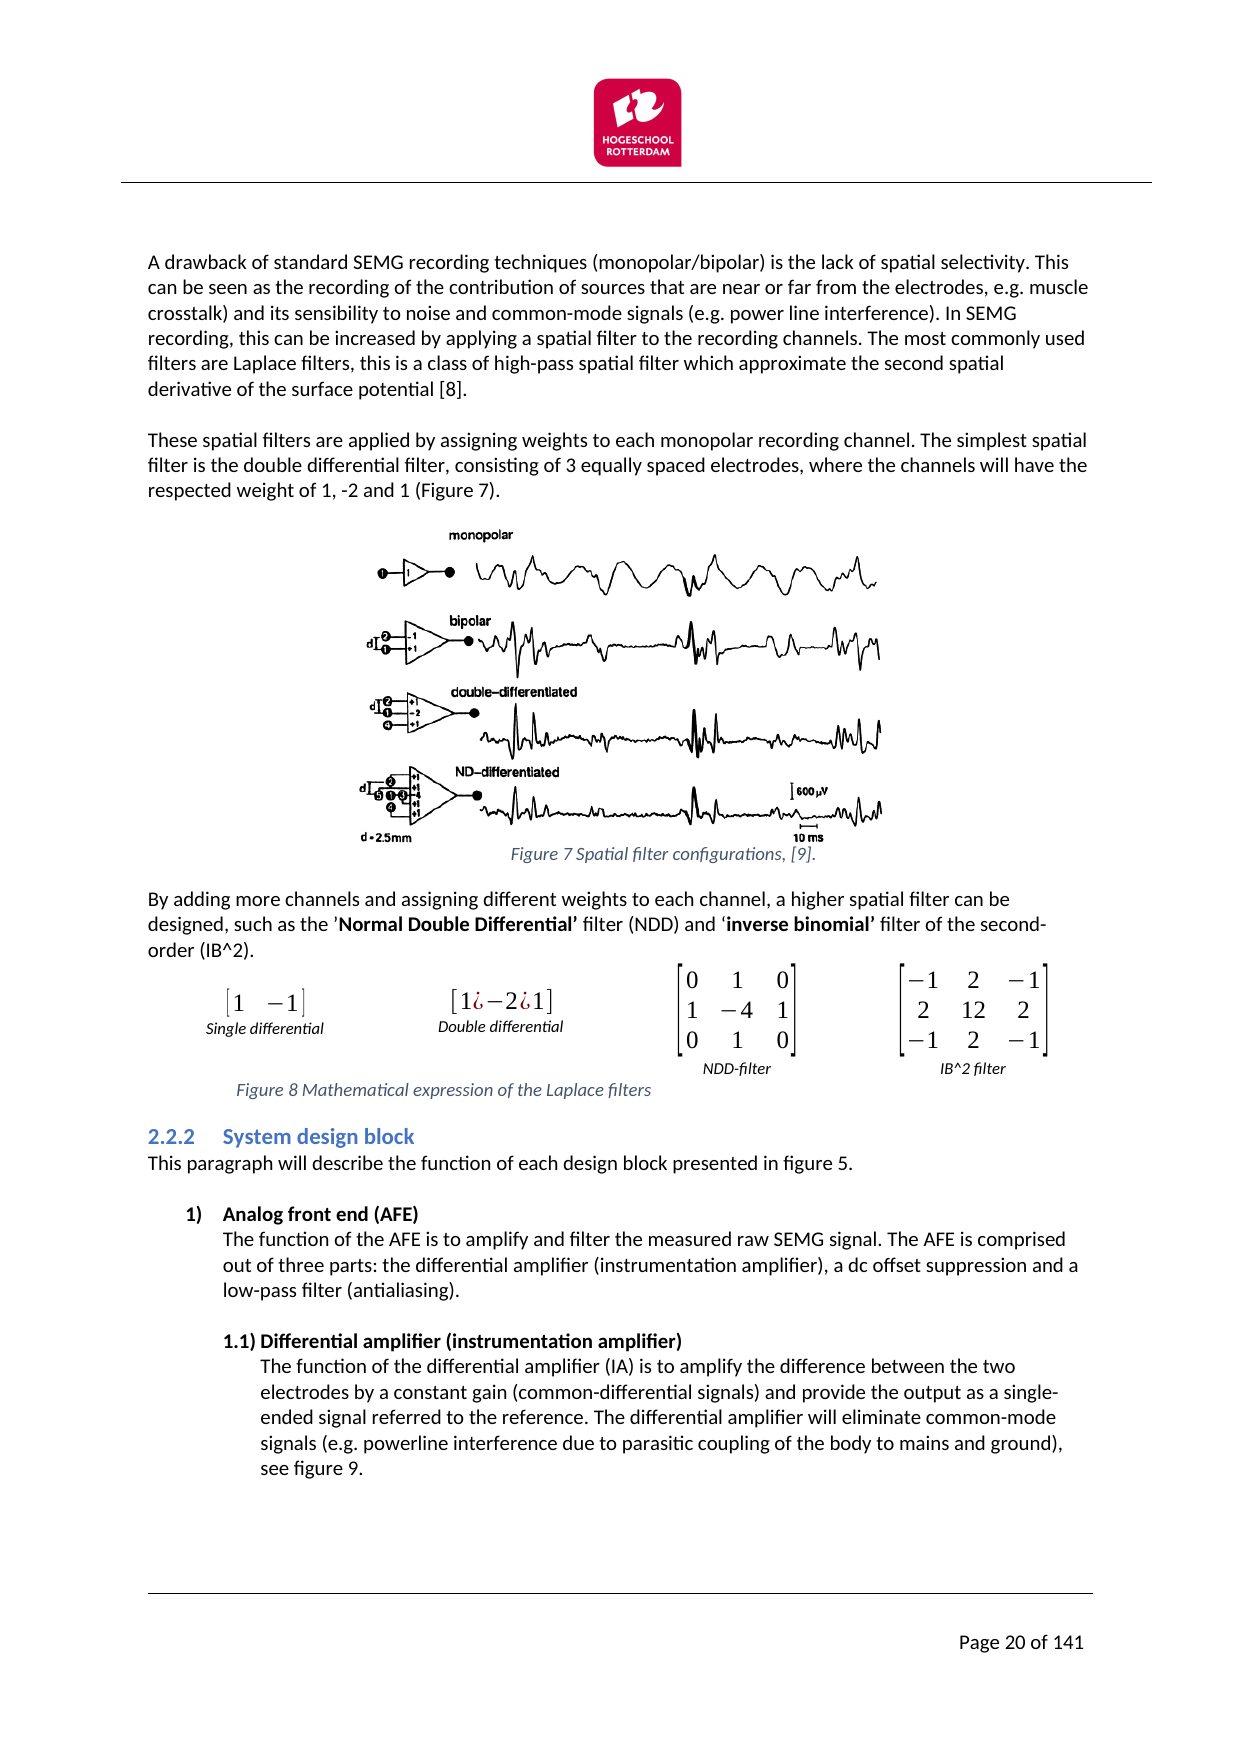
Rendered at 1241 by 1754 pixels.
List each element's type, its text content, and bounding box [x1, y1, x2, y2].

text A drawback of standard SEMG recording techniques (monopolar/bipolar) is the lack of spatial selectivity. This can be seen as the recording of the contribution of sources that are near or far from the electrodes, e.g. muscle crosstalk) and its sensibility to noise and common-mode signals (e.g. power line interference). In SEMG recording, this can be increased by applying a spatial filter to the recording channels. The most commonly used filters are Laplace filters, this is a class of high-pass spatial filter which approximate the second spatial derivative of the surface potential [8]. [148, 249, 1093, 401]
list The function of the differential amplifier (IA) is to amplify the difference between the two electrodes by a constant gain (common-differential signals) and provide the output as a single-ended signal referred to the reference. The differential amplifier will eliminate common-mode signals (e.g. powerline interference due to parasitic coupling of the body to mains and ground), see figure 9. [260, 1353, 1093, 1481]
table_header Single differential [148, 962, 383, 1078]
text By adding more channels and assigning different weights to each channel, a higher spatial filter can be designed, such as the ’Normal Double Differential’ filter (NDD) and ‘inverse binomial’ filter of the second-order (IB^2). [148, 886, 1093, 962]
text Figure 8 Mathematical expression of the Laplace filters [236, 1078, 1093, 1101]
list Differential amplifier (instrumentation amplifier) [223, 1328, 1093, 1353]
text Figure 7 Spatial filter configurations, [9]. [236, 842, 1093, 865]
text This paragraph will describe the function of each design block presented in figure 5. [148, 1150, 1093, 1176]
table_header Double differential [384, 962, 619, 1078]
list The function of the AFE is to amplify and filter the measured raw SEMG signal. The AFE is comprised out of three parts: the differential amplifier (instrumentation amplifier), a dc offset suppression and a low-pass filter (antialiasing). [223, 1226, 1093, 1303]
table_header NDD-filter [620, 962, 856, 1078]
picture [358, 528, 883, 843]
text These spatial filters are applied by assigning weights to each monopolar recording channel. The simplest spatial filter is the double differential filter, consisting of 3 equally spaced electrodes, where the channels will have the respected weight of 1, -2 and 1 (Figure 7). [148, 427, 1093, 503]
list Analog front end (AFE) [185, 1201, 1093, 1226]
picture [590, 73, 685, 173]
subtitle System design block [148, 1122, 1093, 1150]
table_header IB^2 filter [856, 962, 1092, 1078]
